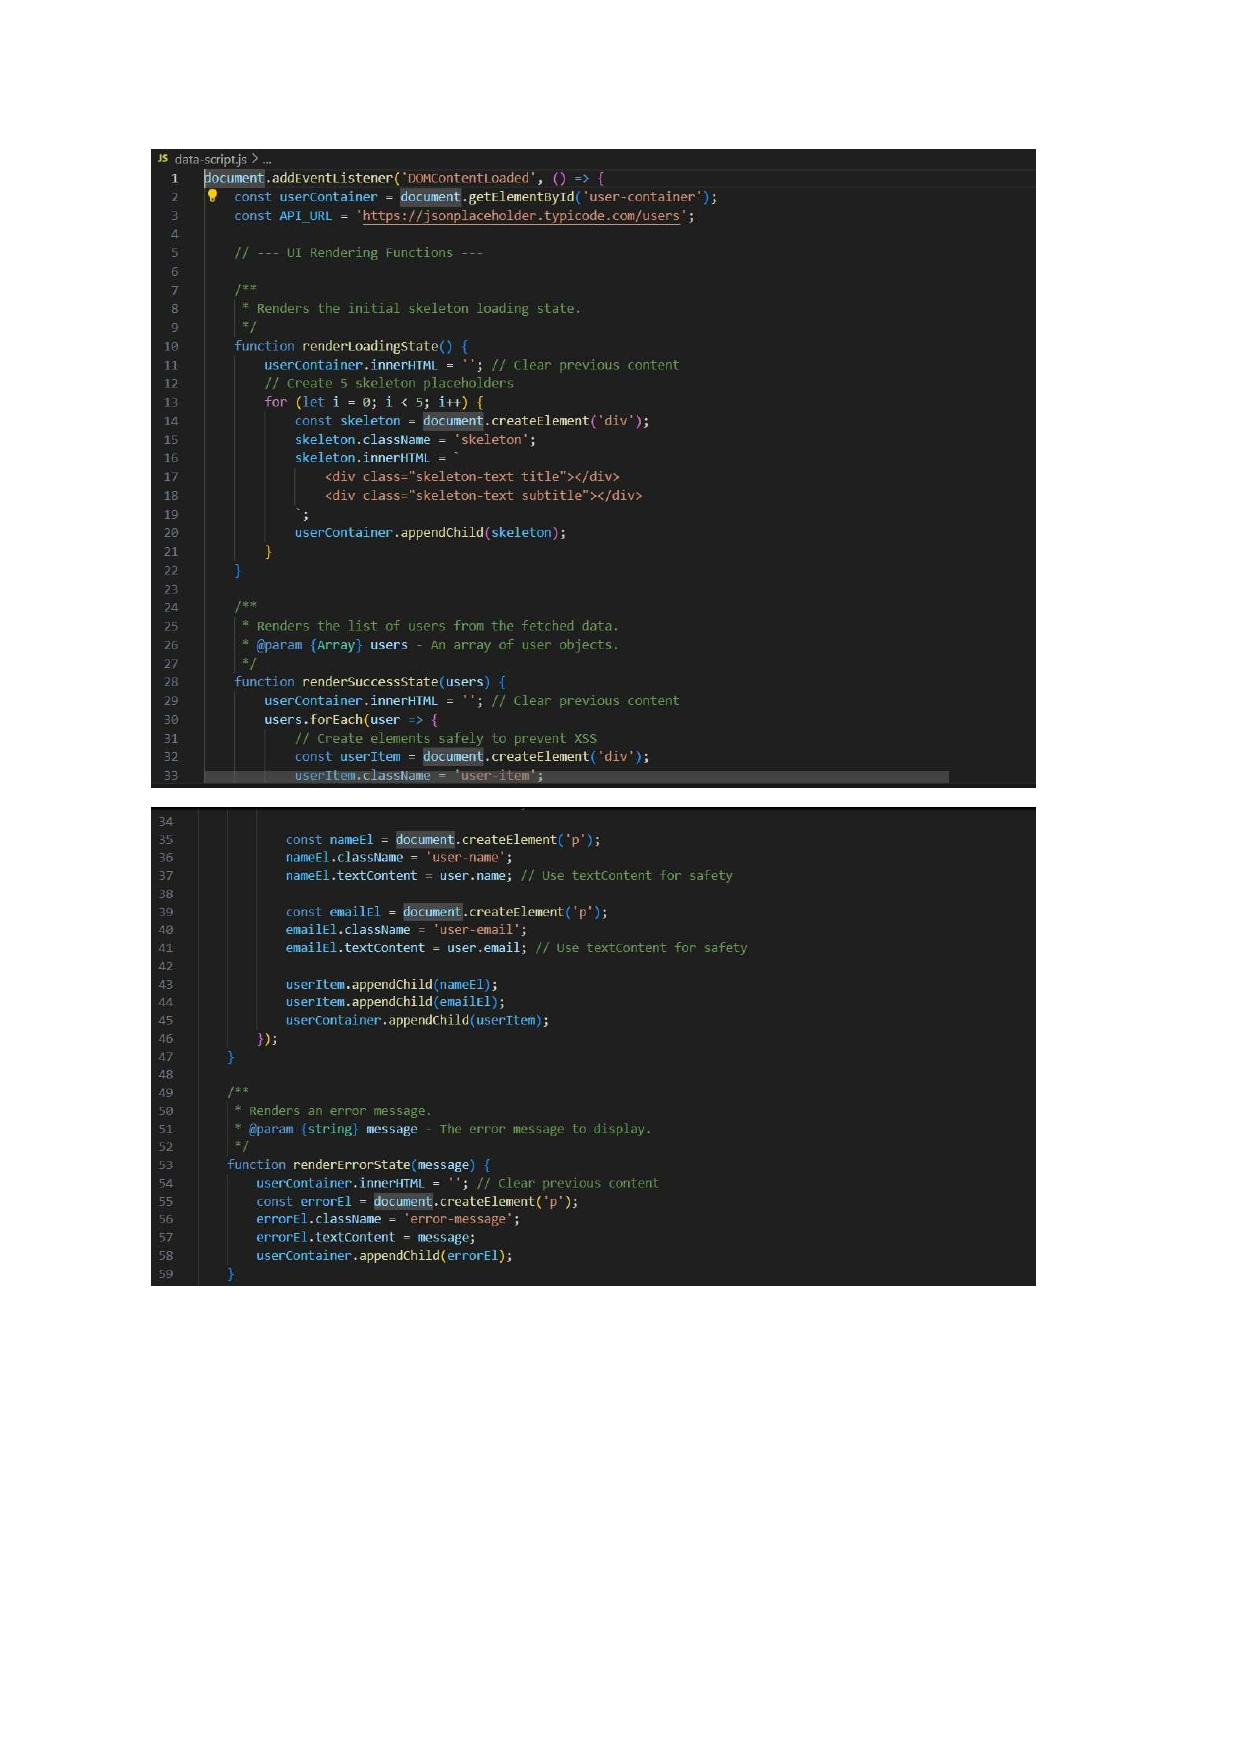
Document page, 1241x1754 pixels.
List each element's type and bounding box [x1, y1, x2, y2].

picture [151, 807, 1036, 1286]
picture [151, 149, 1036, 788]
